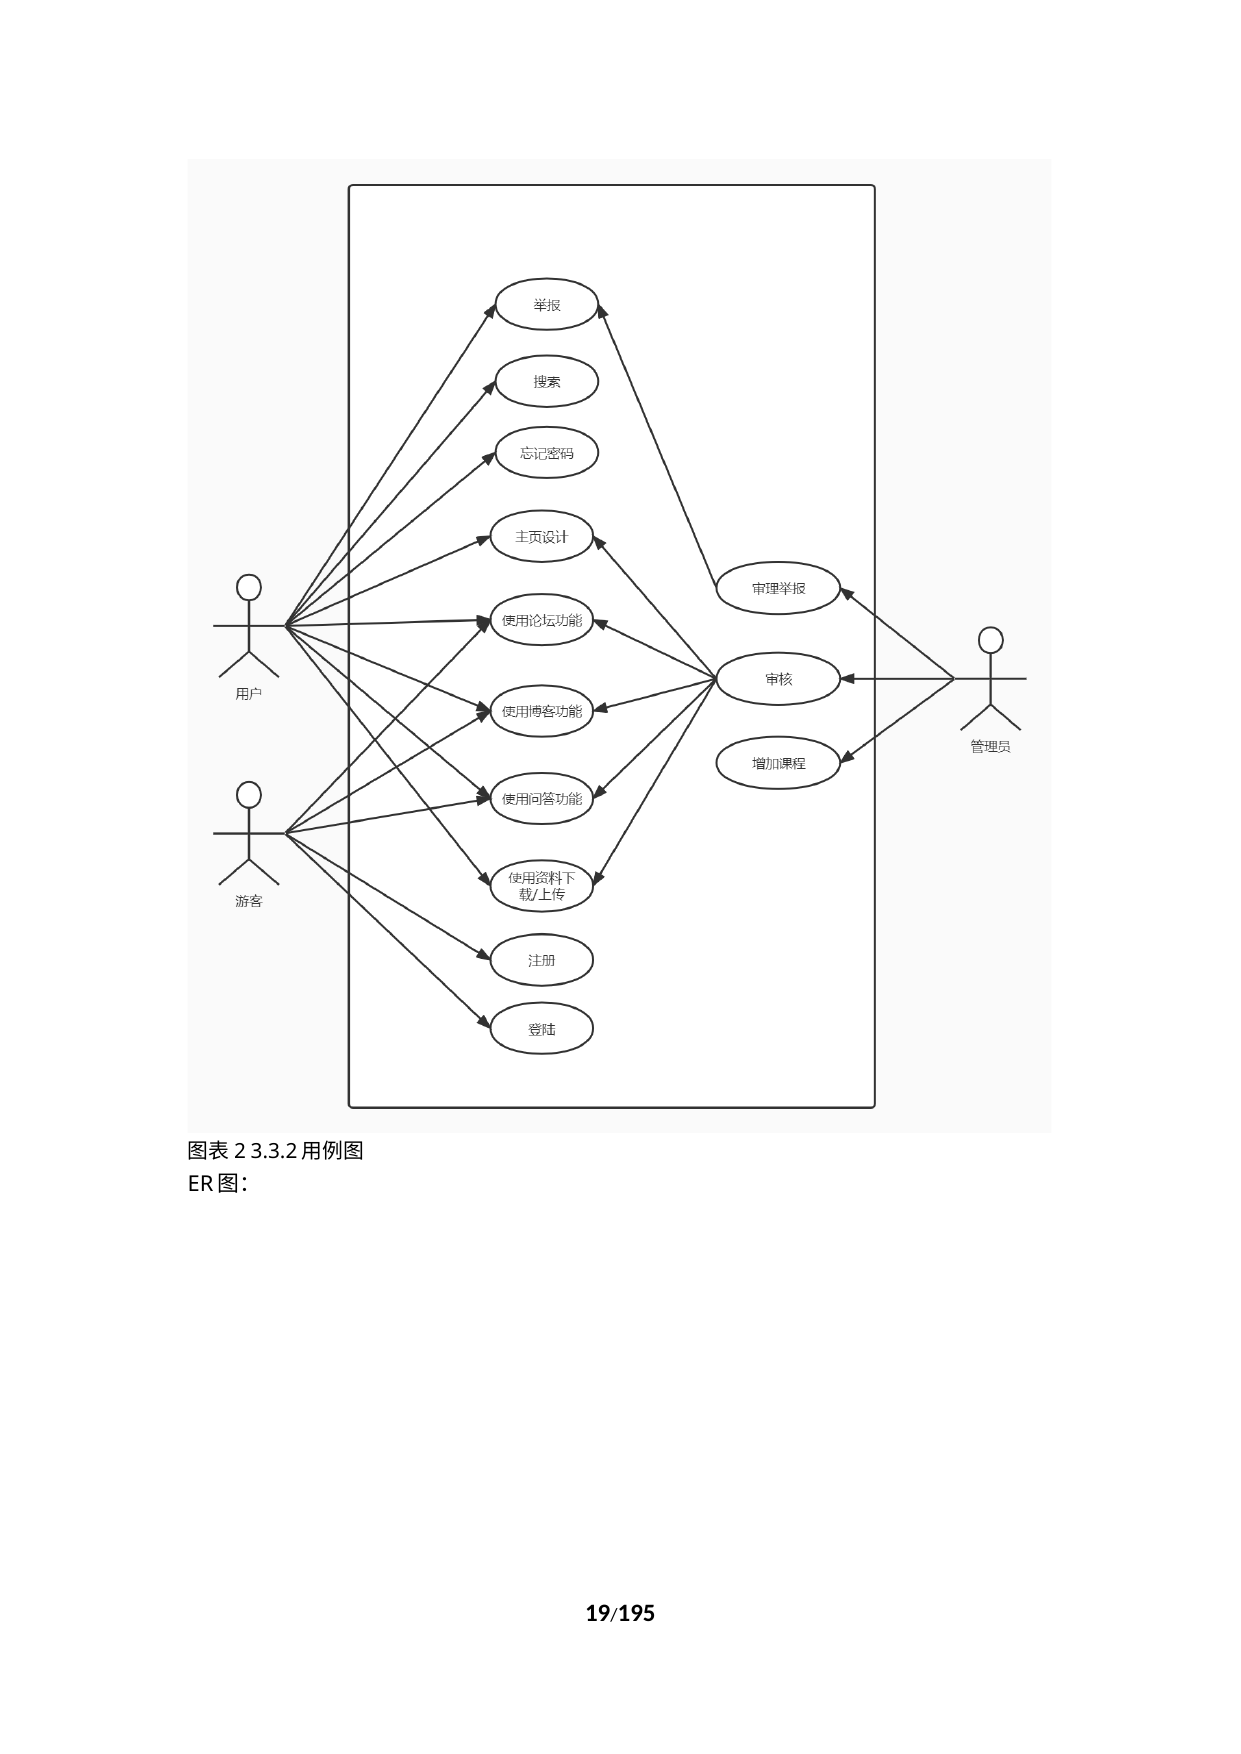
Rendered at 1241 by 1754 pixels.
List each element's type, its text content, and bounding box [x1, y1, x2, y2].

text 图表 2 3.3.2用例图 [187, 1133, 1053, 1166]
picture [187, 159, 1052, 1133]
text ER图： [187, 1166, 1053, 1198]
